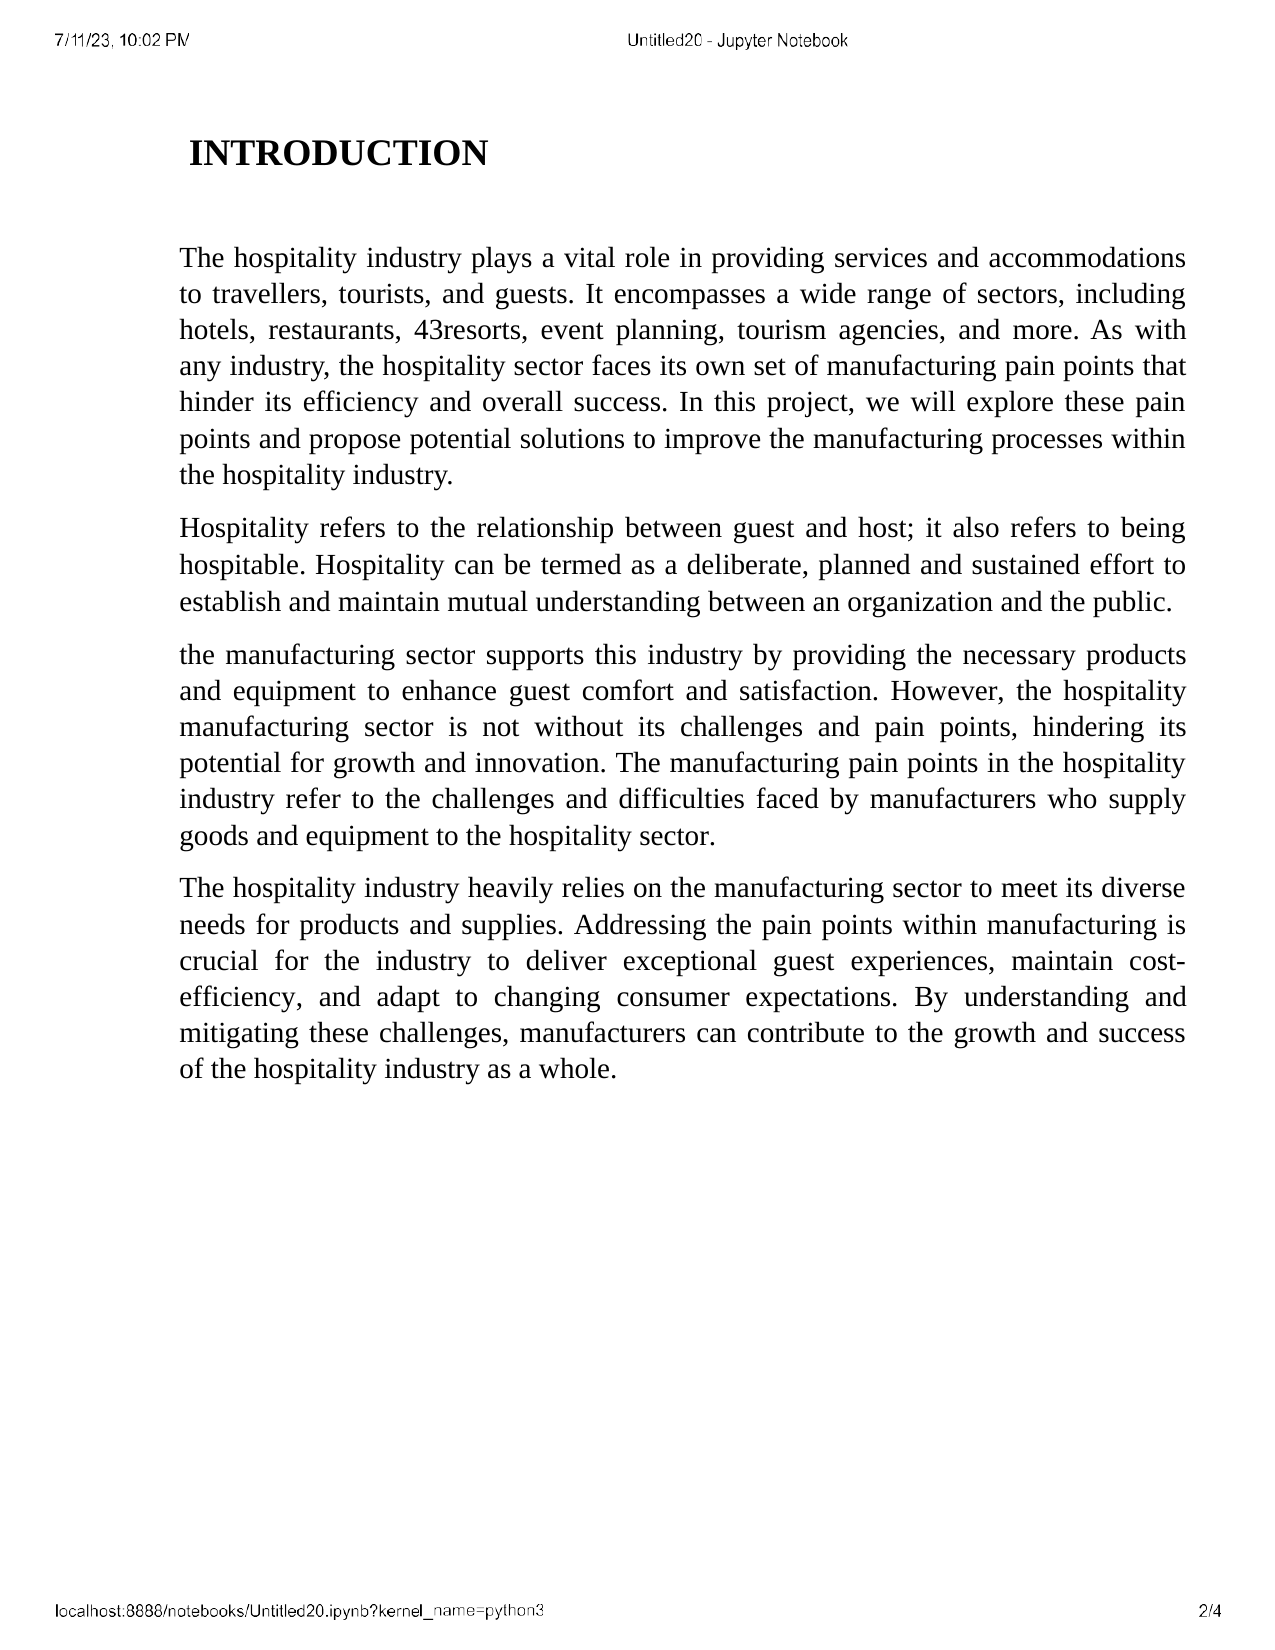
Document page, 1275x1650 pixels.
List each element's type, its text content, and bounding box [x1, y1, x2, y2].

picture [56, 1604, 419, 1620]
picture [707, 33, 848, 50]
picture [78, 33, 113, 49]
picture [166, 33, 189, 46]
text INTRODUCTION [179, 130, 1187, 173]
picture [420, 1604, 543, 1620]
picture [628, 33, 702, 46]
text Hospitality refers to the relationship between guest and host; it also refers to being hospitable. Hospitality can be termed as a deliberate, planned and sustained effort to establish and maintain mutual understanding between an organization and the public. [179, 510, 1187, 618]
text the manufacturing sector supports this industry by providing the necessary products and equipment to enhance guest comfort and satisfaction. However, the hospitality manufacturing sector is not without its challenges and pain points, hindering its potential for growth and innovation. The manufacturing pain points in the hospitality industry refer to the challenges and difficulties faced by manufacturers who supply goods and equipment to the hospitality sector. [179, 637, 1187, 851]
picture [55, 33, 76, 46]
text The hospitality industry heavily relies on the manufacturing sector to meet its diverse needs for products and supplies. Addressing the pain points within manufacturing is crucial for the industry to deliver exceptional guest experiences, maintain cost-efficiency, and adapt to changing consumer expectations. By understanding and mitigating these challenges, manufacturers can contribute to the growth and success of the hospitality industry as a whole. [179, 871, 1187, 1085]
text The hospitality industry plays a vital role in providing services and accommodations to travellers, tourists, and guests. It encompasses a wide range of sectors, including hotels, restaurants, 43resorts, event planning, tourism agencies, and more. As with any industry, the hospitality sector faces its own set of manufacturing pain points that hinder its efficiency and overall success. In this project, we will explore these pain points and propose potential solutions to improve the manufacturing processes within the hospitality industry. [179, 240, 1187, 490]
picture [1199, 1604, 1221, 1617]
picture [128, 33, 160, 46]
